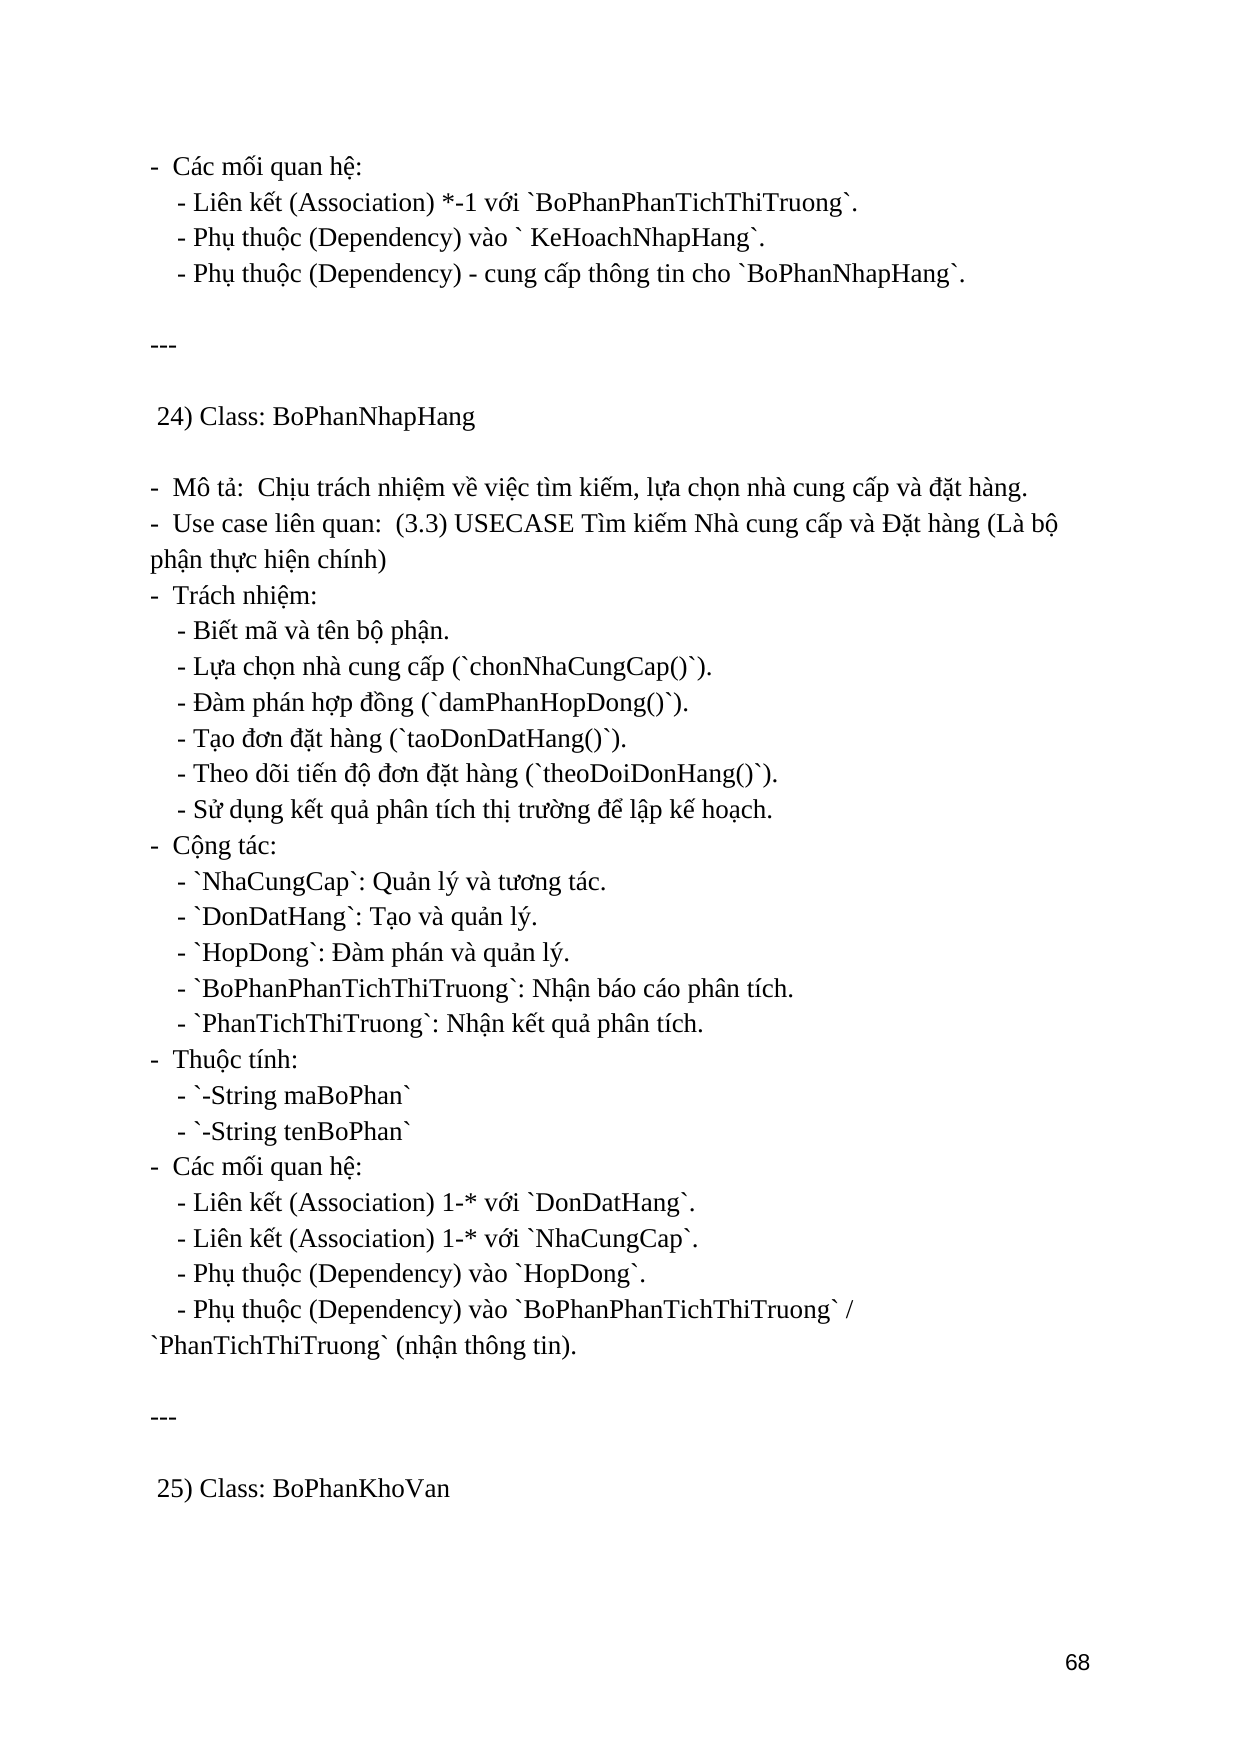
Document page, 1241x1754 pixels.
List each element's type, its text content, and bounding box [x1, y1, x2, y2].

text 25) Class: BoPhanKhoVan [150, 1472, 1090, 1503]
text - Cộng tác: [150, 829, 1090, 860]
text --- [150, 1401, 1090, 1432]
text - Liên kết (Association) 1-* với `NhaCungCap`. [150, 1222, 1090, 1253]
text - Thuộc tính: [150, 1043, 1090, 1074]
text - Phụ thuộc (Dependency) vào `BoPhanPhanTichThiTruong` / `PhanTichThiTruong` (nhận thông tin). [150, 1293, 1090, 1360]
text - Phụ thuộc (Dependency) vào ` KeHoachNhapHang`. [150, 221, 1090, 253]
text - `-String maBoPhan` [150, 1079, 1090, 1110]
text - Liên kết (Association) 1-* với `DonDatHang`. [150, 1186, 1090, 1217]
text - Lựa chọn nhà cung cấp (`chonNhaCungCap()`). [150, 650, 1090, 681]
text - Đàm phán hợp đồng (`damPhanHopDong()`). [150, 686, 1090, 717]
text - `-String tenBoPhan` [150, 1115, 1090, 1146]
text - `NhaCungCap`: Quản lý và tương tác. [150, 864, 1090, 896]
text - `BoPhanPhanTichThiTruong`: Nhận báo cáo phân tích. [150, 972, 1090, 1003]
text - `HopDong`: Đàm phán và quản lý. [150, 936, 1090, 967]
text - Sử dụng kết quả phân tích thị trường để lập kế hoạch. [150, 793, 1090, 824]
text - `DonDatHang`: Tạo và quản lý. [150, 900, 1090, 931]
text - Các mối quan hệ: [150, 1150, 1090, 1182]
text - `PhanTichThiTruong`: Nhận kết quả phân tích. [150, 1007, 1090, 1039]
text - Tạo đơn đặt hàng (`taoDonDatHang()`). [150, 722, 1090, 753]
text - Use case liên quan: (3.3) USECASE Tìm kiếm Nhà cung cấp và Đặt hàng (Là bộ phận thực hiện chính) [150, 507, 1090, 574]
text - Theo dõi tiến độ đơn đặt hàng (`theoDoiDonHang()`). [150, 757, 1090, 788]
text - Liên kết (Association) *-1 với `BoPhanPhanTichThiTruong`. [150, 186, 1090, 217]
text --- [150, 329, 1090, 360]
text - Phụ thuộc (Dependency) - cung cấp thông tin cho `BoPhanNhapHang`. [150, 257, 1090, 288]
text 24) Class: BoPhanNhapHang [150, 400, 1090, 431]
text - Phụ thuộc (Dependency) vào `HopDong`. [150, 1258, 1090, 1289]
text - Trách nhiệm: [150, 579, 1090, 610]
text - Các mối quan hệ: [150, 150, 1090, 181]
text - Mô tả: Chịu trách nhiệm về việc tìm kiếm, lựa chọn nhà cung cấp và đặt hàng. [150, 472, 1090, 503]
text - Biết mã và tên bộ phận. [150, 614, 1090, 646]
